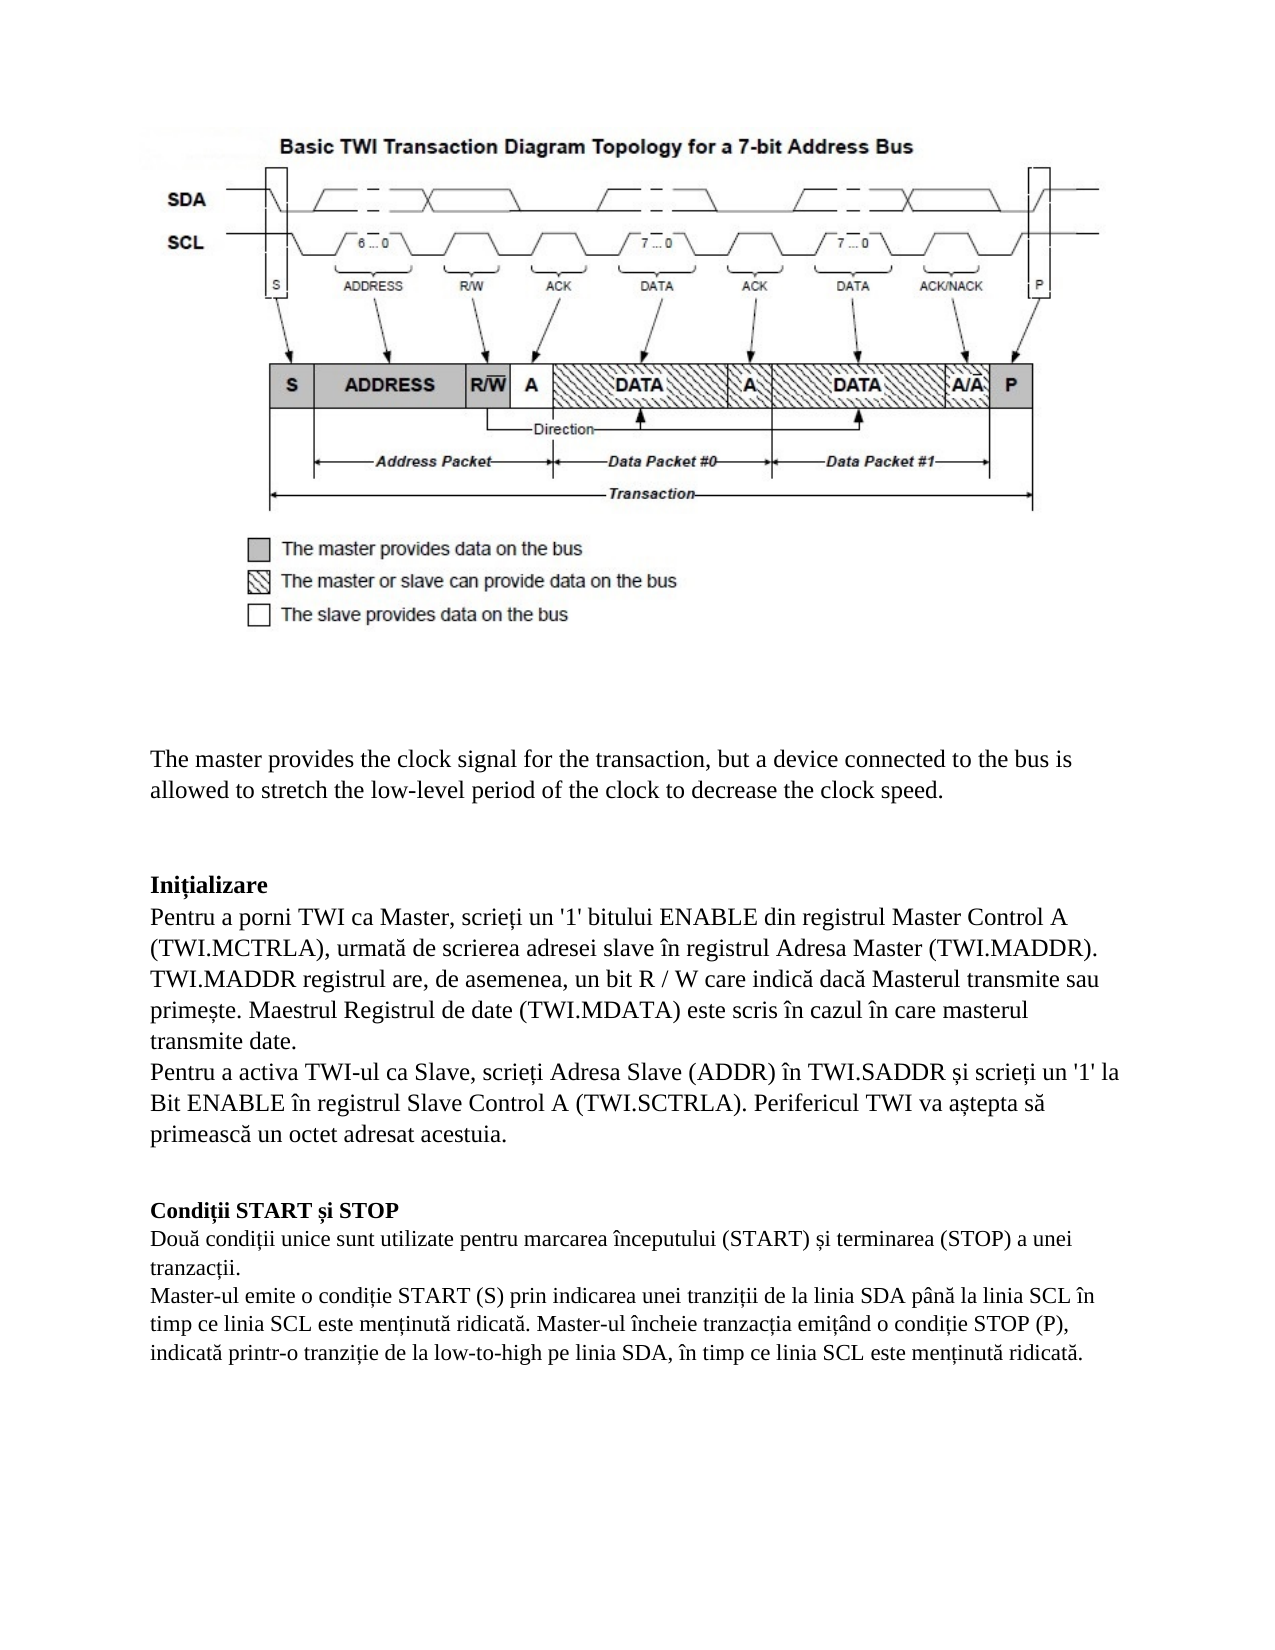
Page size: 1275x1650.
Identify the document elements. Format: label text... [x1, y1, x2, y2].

text Inițializare Pentru a porni TWI ca Master, scrieți un '1' bitului ENABLE din registrul Master Control A (TWI.MCTRLA), urmată de scrierea adresei slave în registrul Adresa Master (TWI.MADDR). TWI.MADDR registrul are, de asemenea, un bit R / W care indică dacă Masterul transmite sau primește. Maestrul Registrul de date (TWI.MDATA) este scris în cazul în care masterul transmite date. Pentru a activa TWI-ul ca Slave, scrieți Adresa Slave (ADDR) în TWI.SADDR și scrieți un '1' la Bit ENABLE în registrul Slave Control A (TWI.SCTRLA). Perifericul TWI va aștepta să primească un octet adresat acestuia. [150, 871, 1125, 1178]
text The master provides the clock signal for the transaction, but a device connected to the bus is allowed to stretch the low-level period of the clock to decrease the clock speed. [150, 744, 1125, 804]
text Condiții START și STOP Două condiții unice sunt utilizate pentru marcarea începutului (START) și terminarea (STOP) a unei tranzacții. Master-ul emite o condiție START (S) prin indicarea unei tranziții de la linia SDA până la linia SCL în timp ce linia SCL este menținută ridicată. Master-ul încheie tranzacția emițând o condiție STOP (P), indicată printr-o tranziție de la low-to-high pe linia SDA, în timp ce linia SCL este menținută ridicată. [150, 1197, 1125, 1365]
picture [139, 127, 1114, 632]
